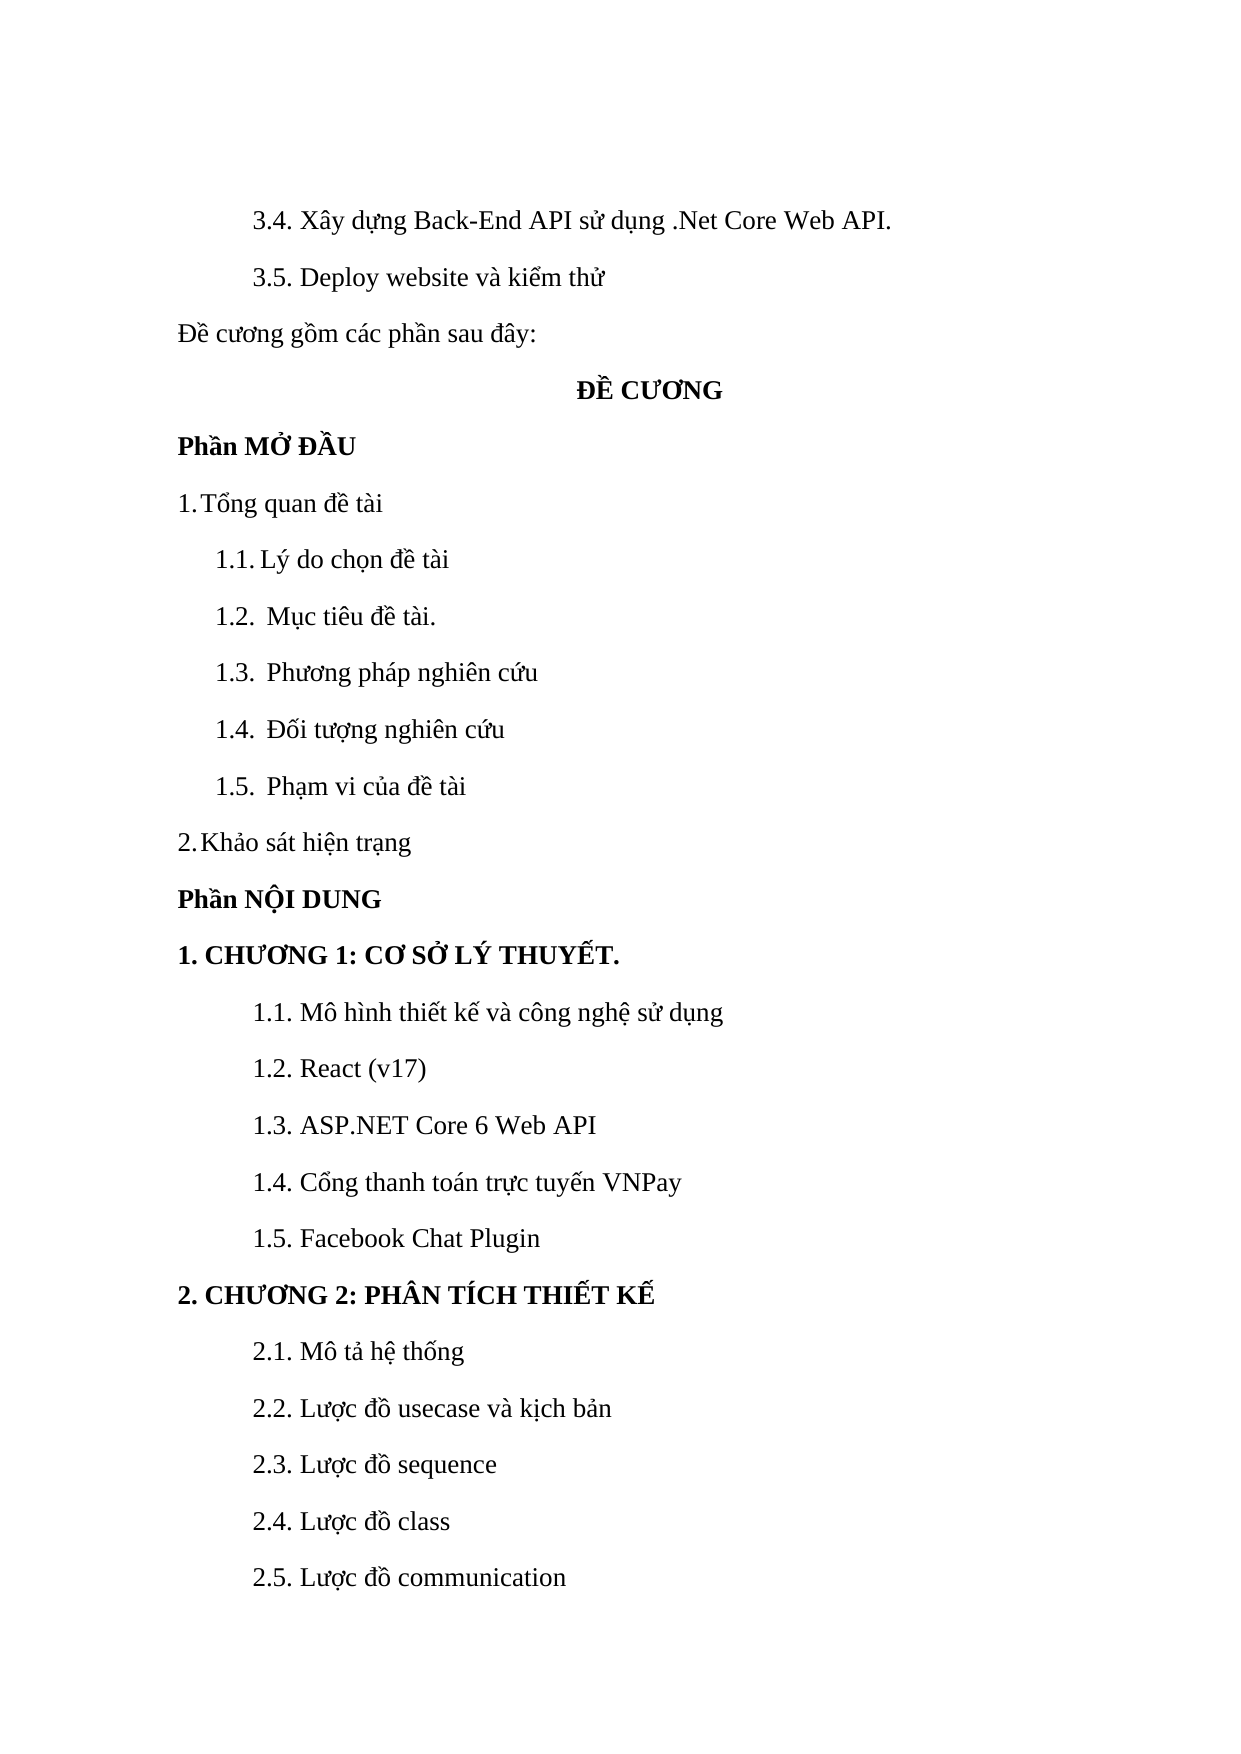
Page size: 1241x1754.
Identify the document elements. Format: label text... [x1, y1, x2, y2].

text Phần NỘI DUNG [177, 883, 1122, 914]
list CHƯƠNG 2: PHÂN TÍCH THIẾT KẾ [177, 1279, 1122, 1310]
list Lược đồ class [252, 1505, 1122, 1536]
text 3.5. Deploy website và kiểm thử [177, 261, 1122, 292]
list Facebook Chat Plugin [252, 1222, 1122, 1253]
list CHƯƠNG 1: CƠ SỞ LÝ THUYẾT. [177, 939, 1122, 971]
list Mô tả hệ thống [252, 1335, 1122, 1366]
text 3.4. Xây dựng Back-End API sử dụng .Net Core Web API. [177, 204, 1122, 235]
list Mục tiêu đề tài. [215, 600, 1122, 631]
list Lược đồ communication [252, 1562, 1122, 1593]
text Phần MỞ ĐẦU [177, 430, 1122, 461]
list Phương pháp nghiên cứu [215, 657, 1122, 688]
list ASP.NET Core 6 Web API [252, 1109, 1122, 1140]
list Lược đồ usecase và kịch bản [252, 1392, 1122, 1423]
text Đề cương gồm các phần sau đây: [177, 317, 1122, 348]
list Đối tượng nghiên cứu [215, 713, 1122, 744]
list React (v17) [252, 1052, 1122, 1084]
list Mô hình thiết kế và công nghệ sử dụng [252, 996, 1122, 1027]
list Lược đồ sequence [252, 1448, 1122, 1479]
list Tổng quan đề tài [177, 487, 1122, 518]
list Lý do chọn đề tài [215, 543, 1122, 574]
list Phạm vi của đề tài [215, 770, 1122, 801]
list Cổng thanh toán trực tuyến VNPay [252, 1166, 1122, 1197]
list Khảo sát hiện trạng [177, 826, 1122, 857]
text ĐỀ CƯƠNG [177, 374, 1122, 405]
